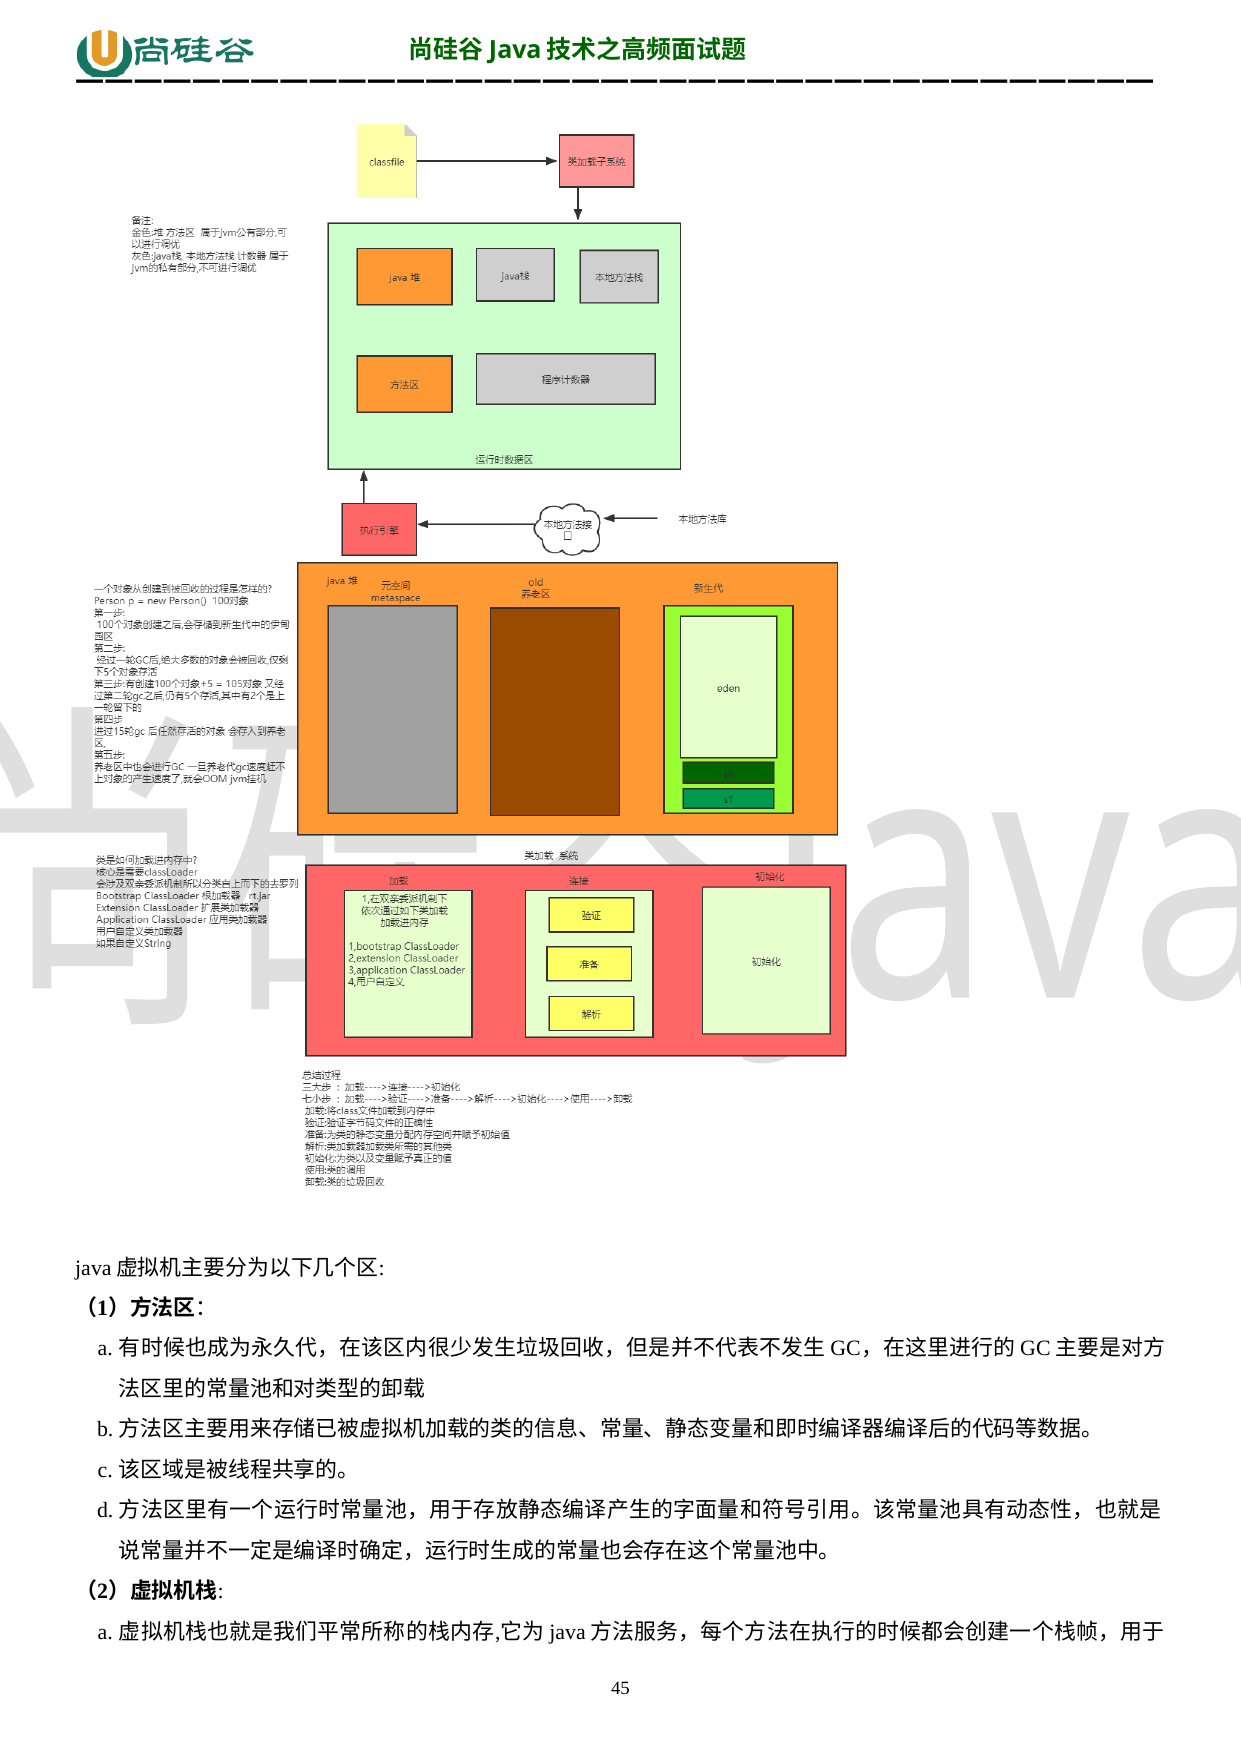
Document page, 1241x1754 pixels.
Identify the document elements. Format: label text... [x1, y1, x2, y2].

picture [75, 105, 940, 1234]
picture [75, 29, 253, 77]
list 有时候也成为永久代，在该区内很少发生垃圾回收，但是并不代表不发生GC，在这里进行的GC主要是对方法区里的常量池和对类型的卸载 [105, 1330, 1165, 1403]
list 方法区里有一个运行时常量池，用于存放静态编译产生的字面量和符号引用。该常量池具有动态性，也就是说常量并不一定是编译时确定，运行时生成的常量也会存在这个常量池中。 [105, 1492, 1165, 1565]
list 方法区主要用来存储已被虚拟机加载的类的信息、常量、静态变量和即时编译器编译后的代码等数据。 [105, 1411, 1165, 1443]
text java虚拟机主要分为以下几个区: [75, 1249, 1165, 1282]
list （1）方法区： [75, 1289, 1165, 1322]
list 该区域是被线程共享的。 [105, 1451, 1165, 1484]
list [105, 1613, 1165, 1646]
list （2）虚拟机栈: [75, 1573, 1165, 1605]
